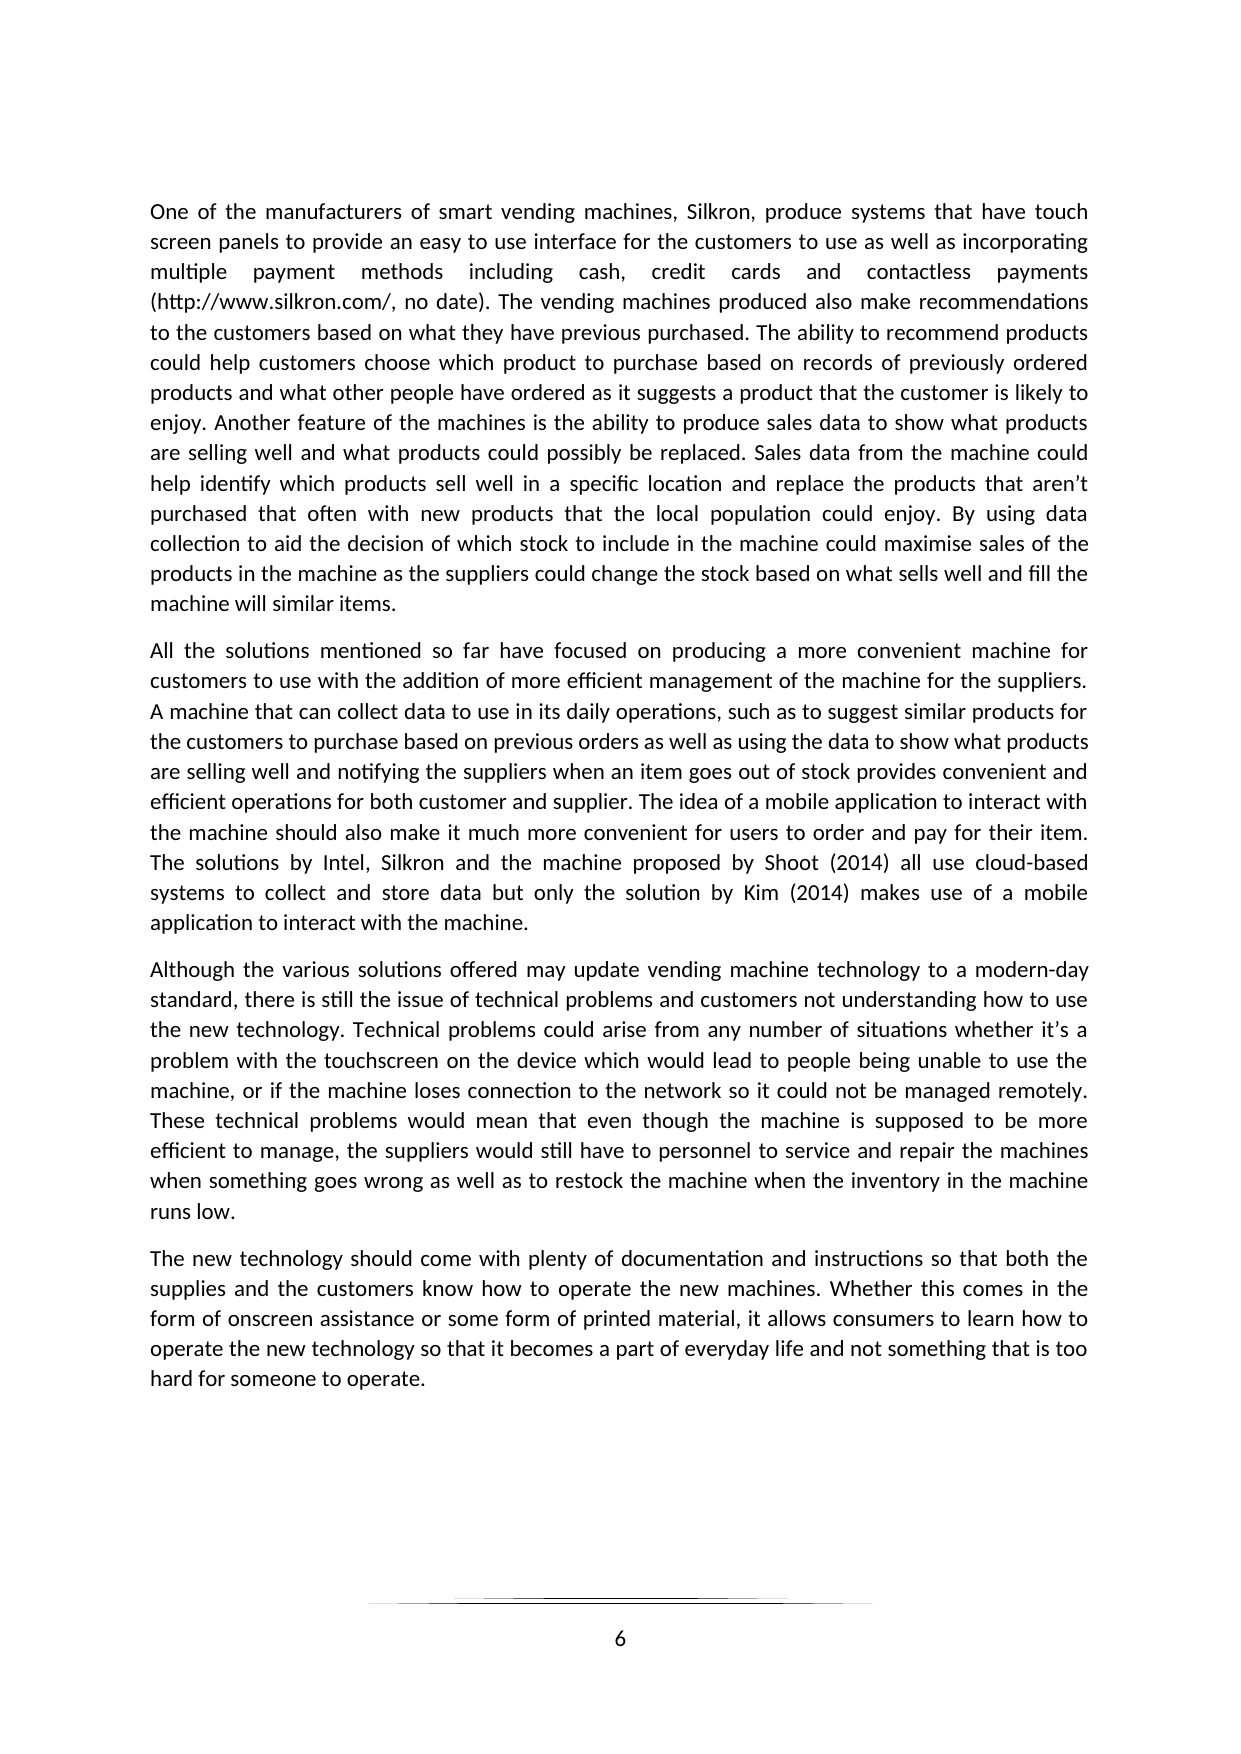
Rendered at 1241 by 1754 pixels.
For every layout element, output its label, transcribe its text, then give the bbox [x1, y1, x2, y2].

text All the solutions mentioned so far have focused on producing a more convenient machine for customers to use with the addition of more efficient management of the machine for the suppliers. A machine that can collect data to use in its daily operations, such as to suggest similar products for the customers to purchase based on previous orders as well as using the data to show what products are selling well and notifying the suppliers when an item goes out of stock provides convenient and efficient operations for both customer and supplier. The idea of a mobile application to interact with the machine should also make it much more convenient for users to order and pay for their item. The solutions by Intel, Silkron and the machine proposed by Shoot (2014) all use cloud-based systems to collect and store data but only the solution by Kim (2014) makes use of a mobile application to interact with the machine. [150, 636, 1090, 936]
text The new technology should come with plenty of documentation and instructions so that both the supplies and the customers know how to operate the new machines. Whether this comes in the form of onscreen assistance or some form of printed material, it allows consumers to learn how to operate the new technology so that it becomes a part of everyday life and not something that is too hard for someone to operate. [150, 1244, 1090, 1393]
text Although the various solutions offered may update vending machine technology to a modern-day standard, there is still the issue of technical problems and customers not understanding how to use the new technology. Technical problems could arise from any number of situations whether it’s a problem with the touchscreen on the device which would lead to people being unable to use the machine, or if the machine loses connection to the network so it could not be managed remotely. These technical problems would mean that even though the machine is supposed to be more efficient to manage, the suppliers would still have to personnel to service and repair the machines when something goes wrong as well as to restock the machine when the inventory in the machine runs low. [150, 955, 1090, 1225]
text One of the manufacturers of smart vending machines, Silkron, produce systems that have touch screen panels to provide an easy to use interface for the customers to use as well as incorporating multiple payment methods including cash, credit cards and contactless payments (http://www.silkron.com/, no date). The vending machines produced also make recommendations to the customers based on what they have previous purchased. The ability to recommend products could help customers choose which product to purchase based on records of previously ordered products and what other people have ordered as it suggests a product that the customer is likely to enjoy. Another feature of the machines is the ability to produce sales data to show what products are selling well and what products could possibly be replaced. Sales data from the machine could help identify which products sell well in a specific location and replace the products that aren’t purchased that often with new products that the local population could enjoy. By using data collection to aid the decision of which stock to include in the machine could maximise sales of the products in the machine as the suppliers could change the stock based on what sells well and fill the machine will similar items. [150, 197, 1090, 618]
